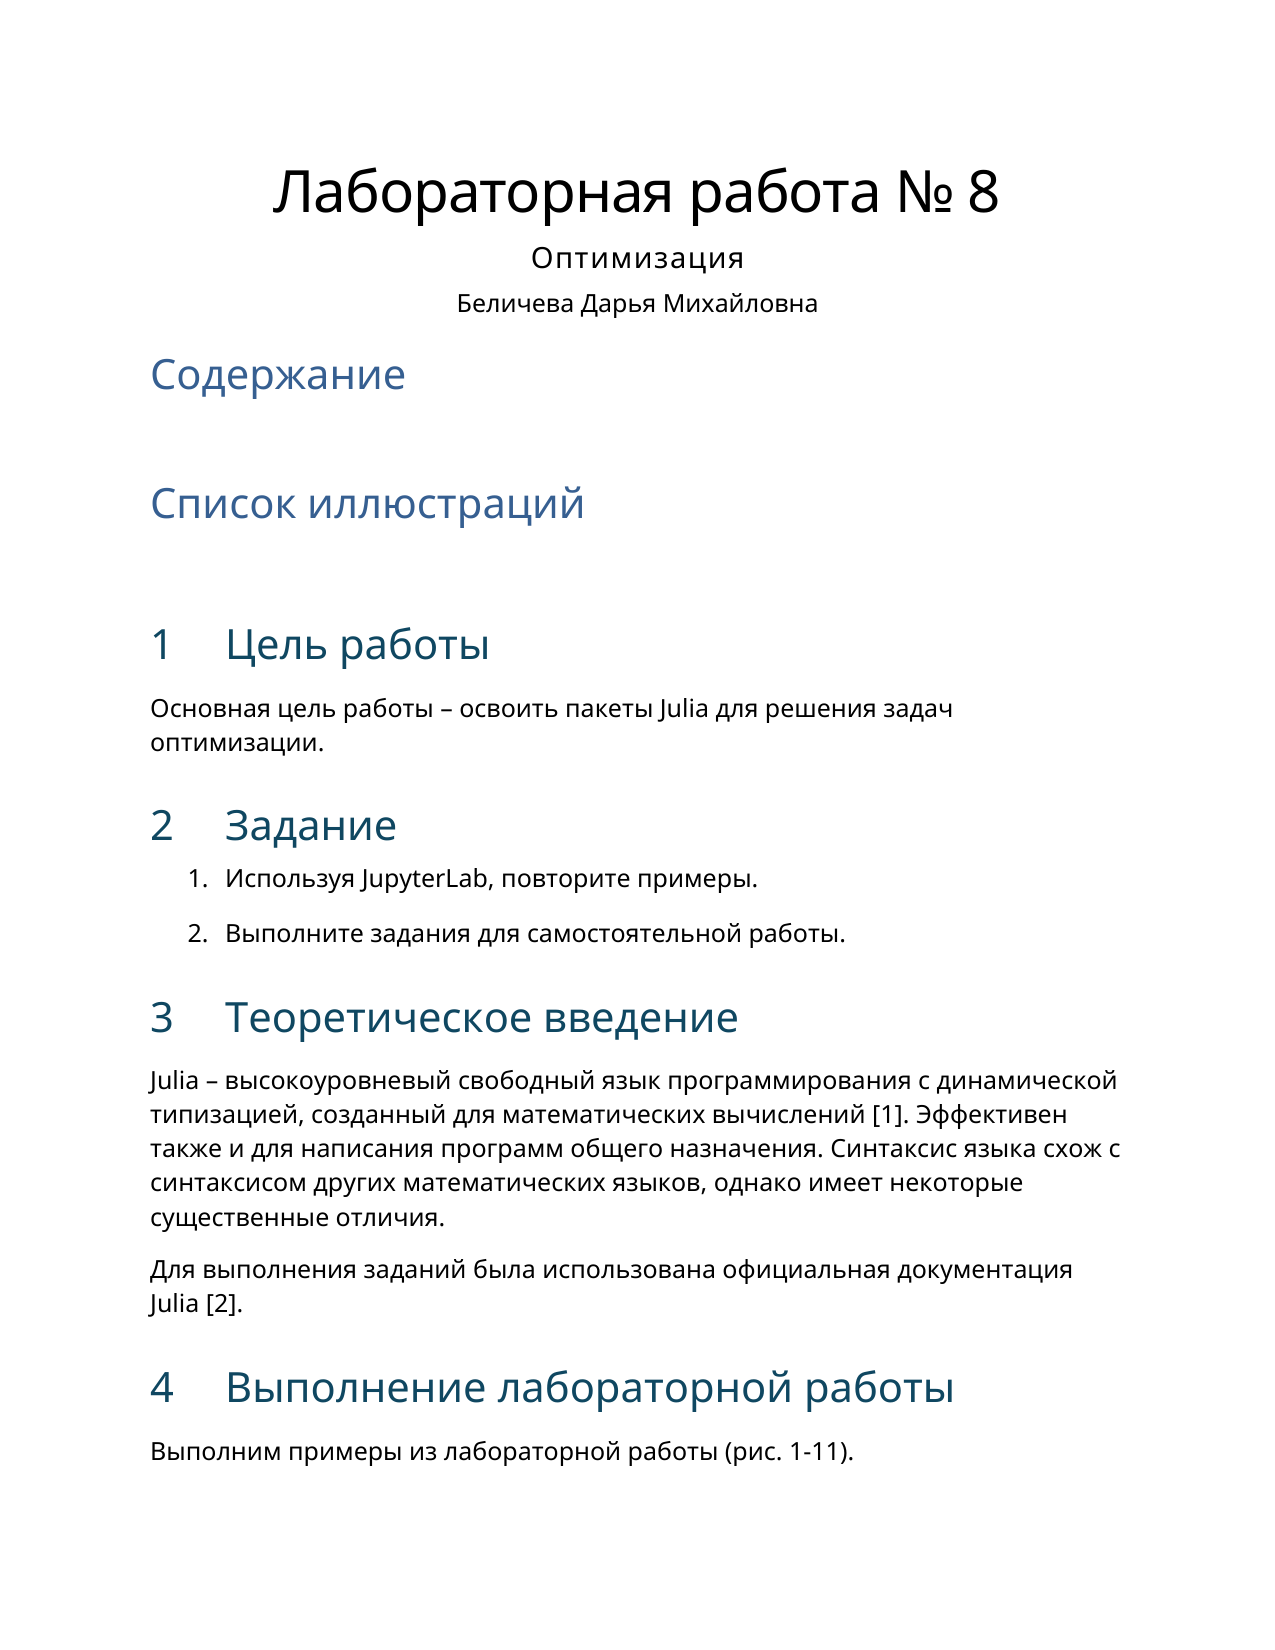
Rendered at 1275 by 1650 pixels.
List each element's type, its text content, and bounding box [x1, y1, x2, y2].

list Используя JupyterLab, повторите примеры. [187, 861, 1125, 895]
subtitle 2 Задание [150, 796, 1125, 853]
list Выполните задания для самостоятельной работы. [187, 916, 1125, 950]
text Выполним примеры из лабораторной работы (рис. 1-11). [150, 1433, 1125, 1467]
text Беличева Дарья Михайловна [150, 286, 1125, 320]
subtitle Оптимизация [150, 238, 1125, 277]
text Julia – высокоуровневый свободный язык программирования с динамической типизацией, созданный для математических вычислений [1]. Эффективен также и для написания программ общего назначения. Синтаксис языка схож с синтаксисом других математических языков, однако имеет некоторые существенные отличия. [150, 1063, 1125, 1233]
text Для выполнения заданий была использована официальная документация Julia [2]. [150, 1252, 1125, 1320]
text Основная цель работы – освоить пакеты Julia для решения задач оптимизации. [150, 690, 1125, 758]
subtitle 1 Цель работы [150, 615, 1125, 671]
title Лабораторная работа № 8 [150, 150, 1125, 229]
subtitle 3 Теоретическое введение [150, 987, 1125, 1044]
subtitle 4 Выполнение лабораторной работы [150, 1358, 1125, 1414]
